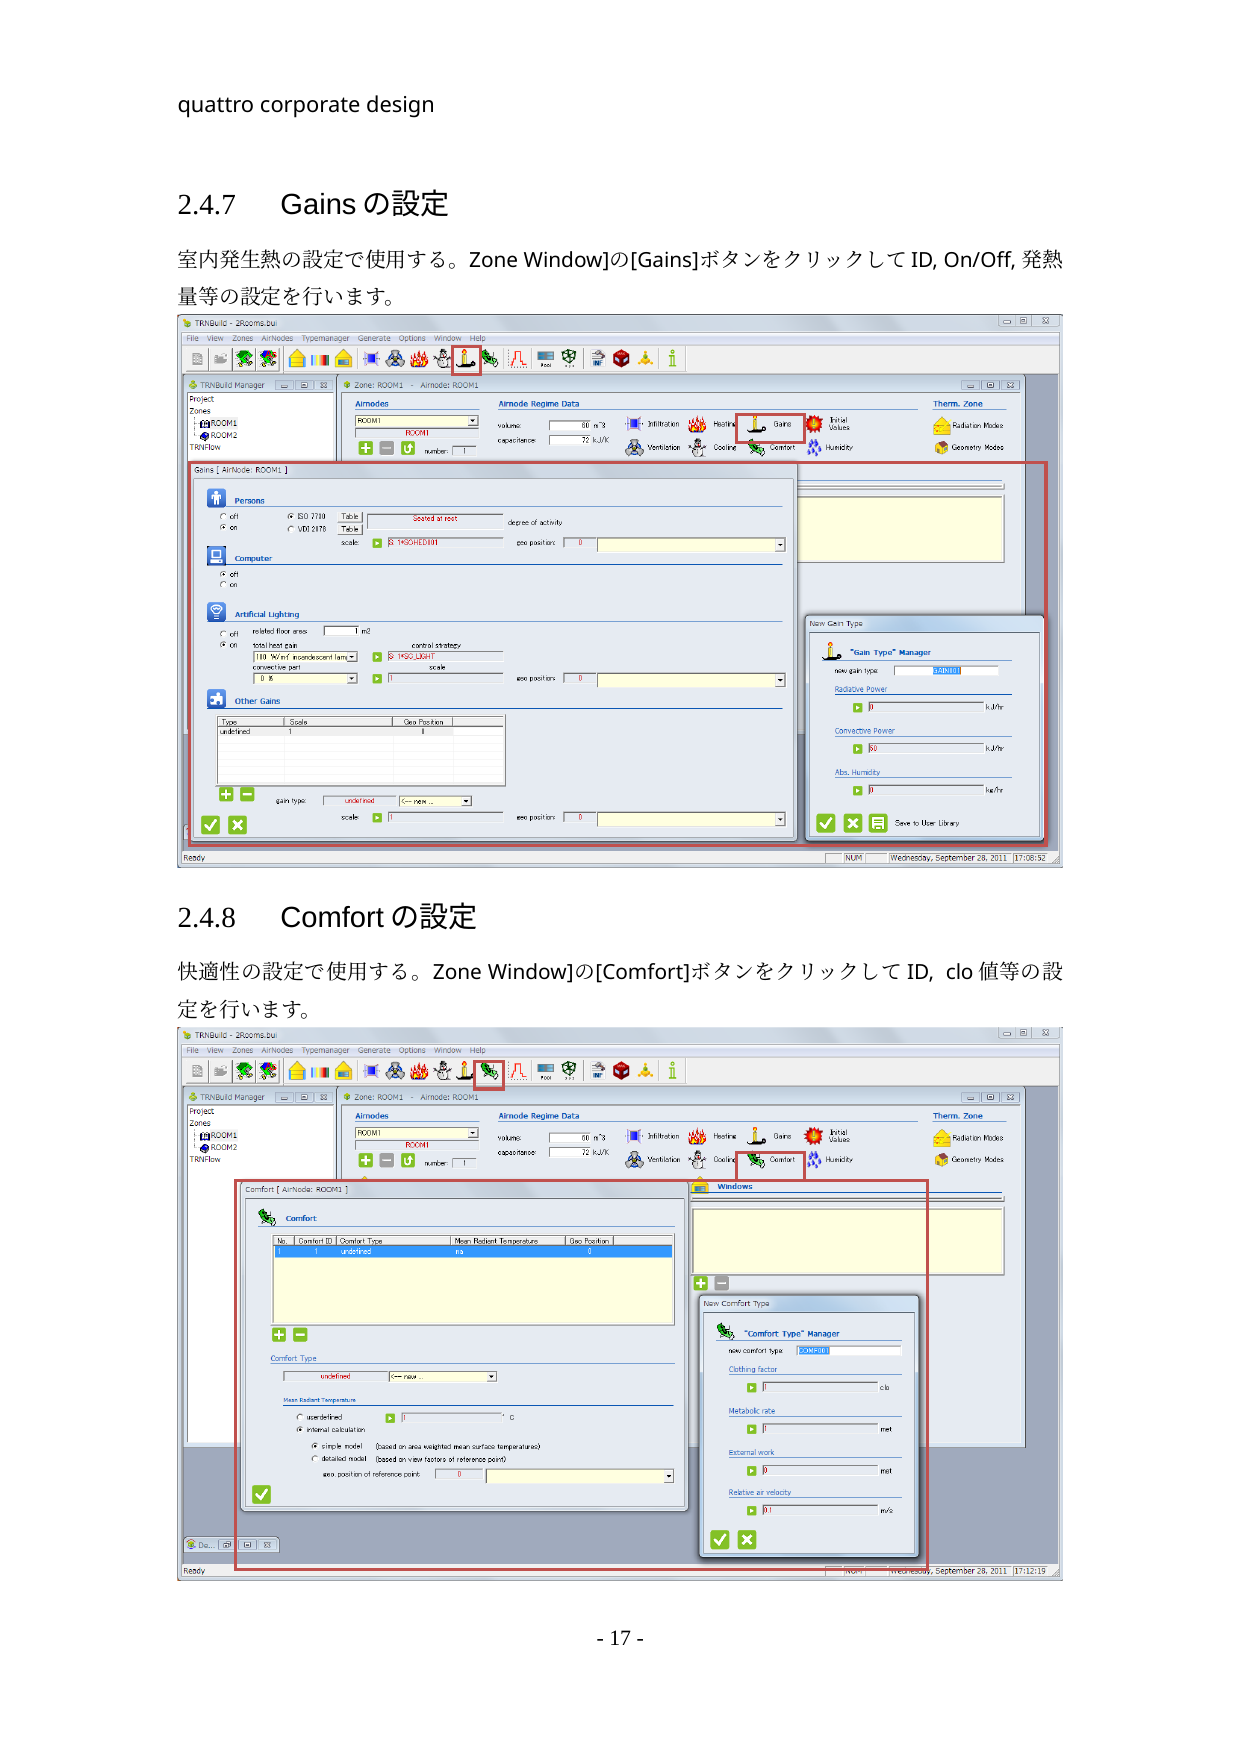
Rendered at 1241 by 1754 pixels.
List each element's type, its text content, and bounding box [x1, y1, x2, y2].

picture [177, 314, 1063, 868]
text 快適性の設定で使用する。Zone Window]の[Comfort]ボタンをクリックしてID, clo値等の設定を行います。 [177, 952, 1063, 1027]
picture [177, 1027, 1063, 1581]
text Gainsの設定 [177, 164, 1063, 239]
text 室内発生熱の設定で使用する。Zone Window]の[Gains]ボタンをクリックしてID, On/Off, 発熱量等の設定を行います。 [177, 239, 1063, 314]
text Comfortの設定 [177, 877, 1063, 952]
